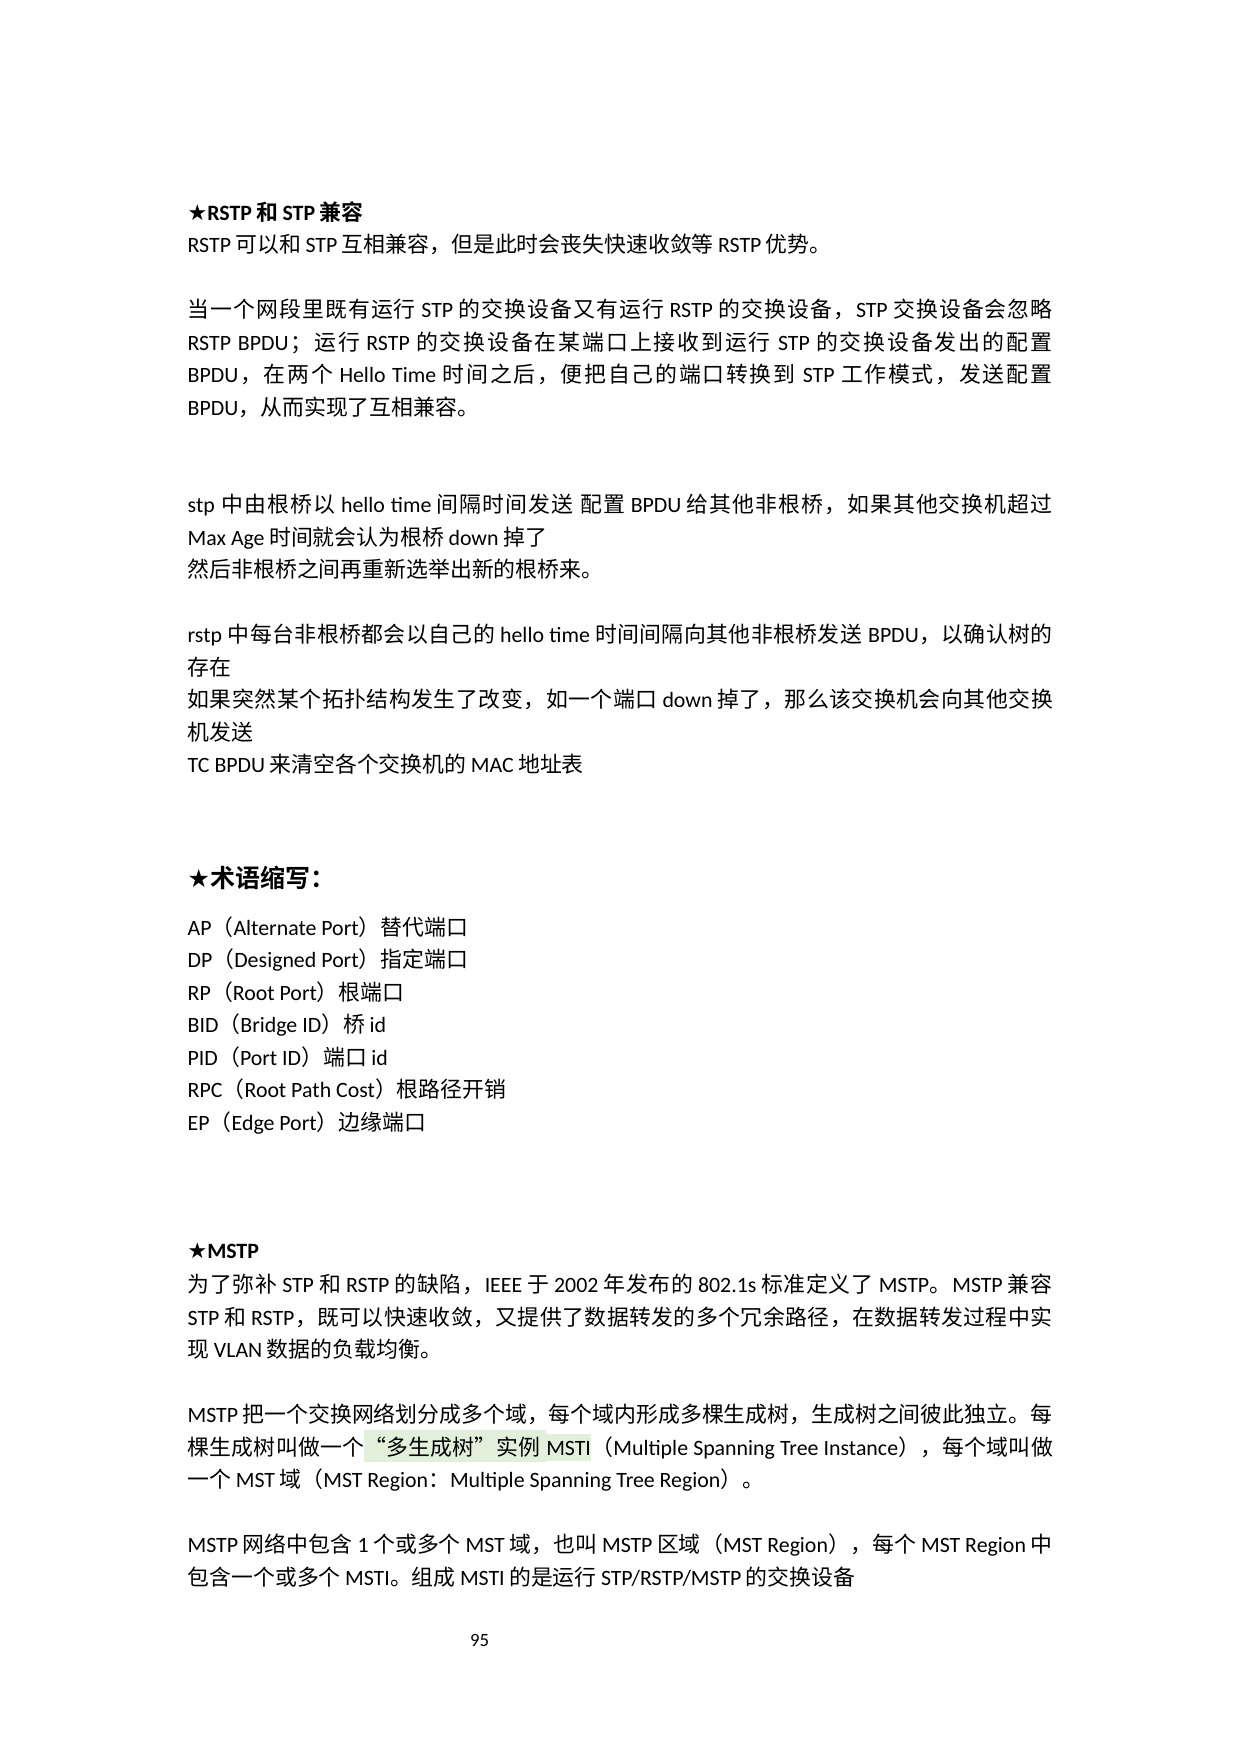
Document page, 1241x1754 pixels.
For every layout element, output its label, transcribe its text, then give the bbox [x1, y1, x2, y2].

text rstp 中每台非根桥都会以自己的hello time时间间隔向其他非根桥发送 BPDU，以确认树的存在 [187, 617, 1053, 682]
text ★MSTP [187, 1234, 1053, 1267]
text MSTP网络中包含1个或多个MST域，也叫MSTP区域（MST Region），每个MST Region中包含一个或多个MSTI。组成MSTI的是运行STP/RSTP/MSTP的交换设备 [187, 1527, 1053, 1592]
text MSTP把一个交换网络划分成多个域，每个域内形成多棵生成树，生成树之间彼此独立。每棵生成树叫做一个“多生成树”实例 MSTI（Multiple Spanning Tree Instance），每个域叫做一个MST域（MST Region：Multiple Spanning Tree Region）。 [187, 1397, 1053, 1494]
text RSTP可以和STP互相兼容，但是此时会丧失快速收敛等RSTP优势。 [187, 227, 1053, 259]
text 如果突然某个拓扑结构发生了改变，如一个端口down掉了，那么该交换机会向其他交换机发送 [187, 682, 1053, 747]
text ★RSTP和STP兼容 [187, 194, 1053, 227]
text DP（Designed Port）指定端口 [187, 942, 1053, 974]
text BID（Bridge ID）桥id [187, 1007, 1053, 1039]
text EP（Edge Port）边缘端口 [187, 1104, 1053, 1137]
text ★术语缩写： [187, 844, 1053, 909]
text RP（Root Port）根端口 [187, 974, 1053, 1007]
text TC BPDU来清空各个交换机的MAC地址表 [187, 747, 1053, 779]
text 然后非根桥之间再重新选举出新的根桥来。 [187, 552, 1053, 584]
text RPC（Root Path Cost）根路径开销 [187, 1072, 1053, 1104]
text PID（Port ID）端口id [187, 1039, 1053, 1072]
text 当一个网段里既有运行STP的交换设备又有运行RSTP的交换设备，STP交换设备会忽略RSTP BPDU；运行RSTP的交换设备在某端口上接收到运行STP的交换设备发出的配置BPDU，在两个Hello Time时间之后，便把自己的端口转换到STP工作模式，发送配置BPDU，从而实现了互相兼容。 [187, 292, 1053, 422]
text 为了弥补STP和RSTP的缺陷，IEEE于2002年发布的802.1s标准定义了MSTP。MSTP兼容STP和RSTP，既可以快速收敛，又提供了数据转发的多个冗余路径，在数据转发过程中实现VLAN数据的负载均衡。 [187, 1267, 1053, 1364]
text AP（Alternate Port）替代端口 [187, 909, 1053, 942]
text stp 中由根桥以hello time间隔时间发送 配置BPDU给其他非根桥，如果其他交换机超过 Max Age时间就会认为根桥down掉了 [187, 487, 1053, 552]
